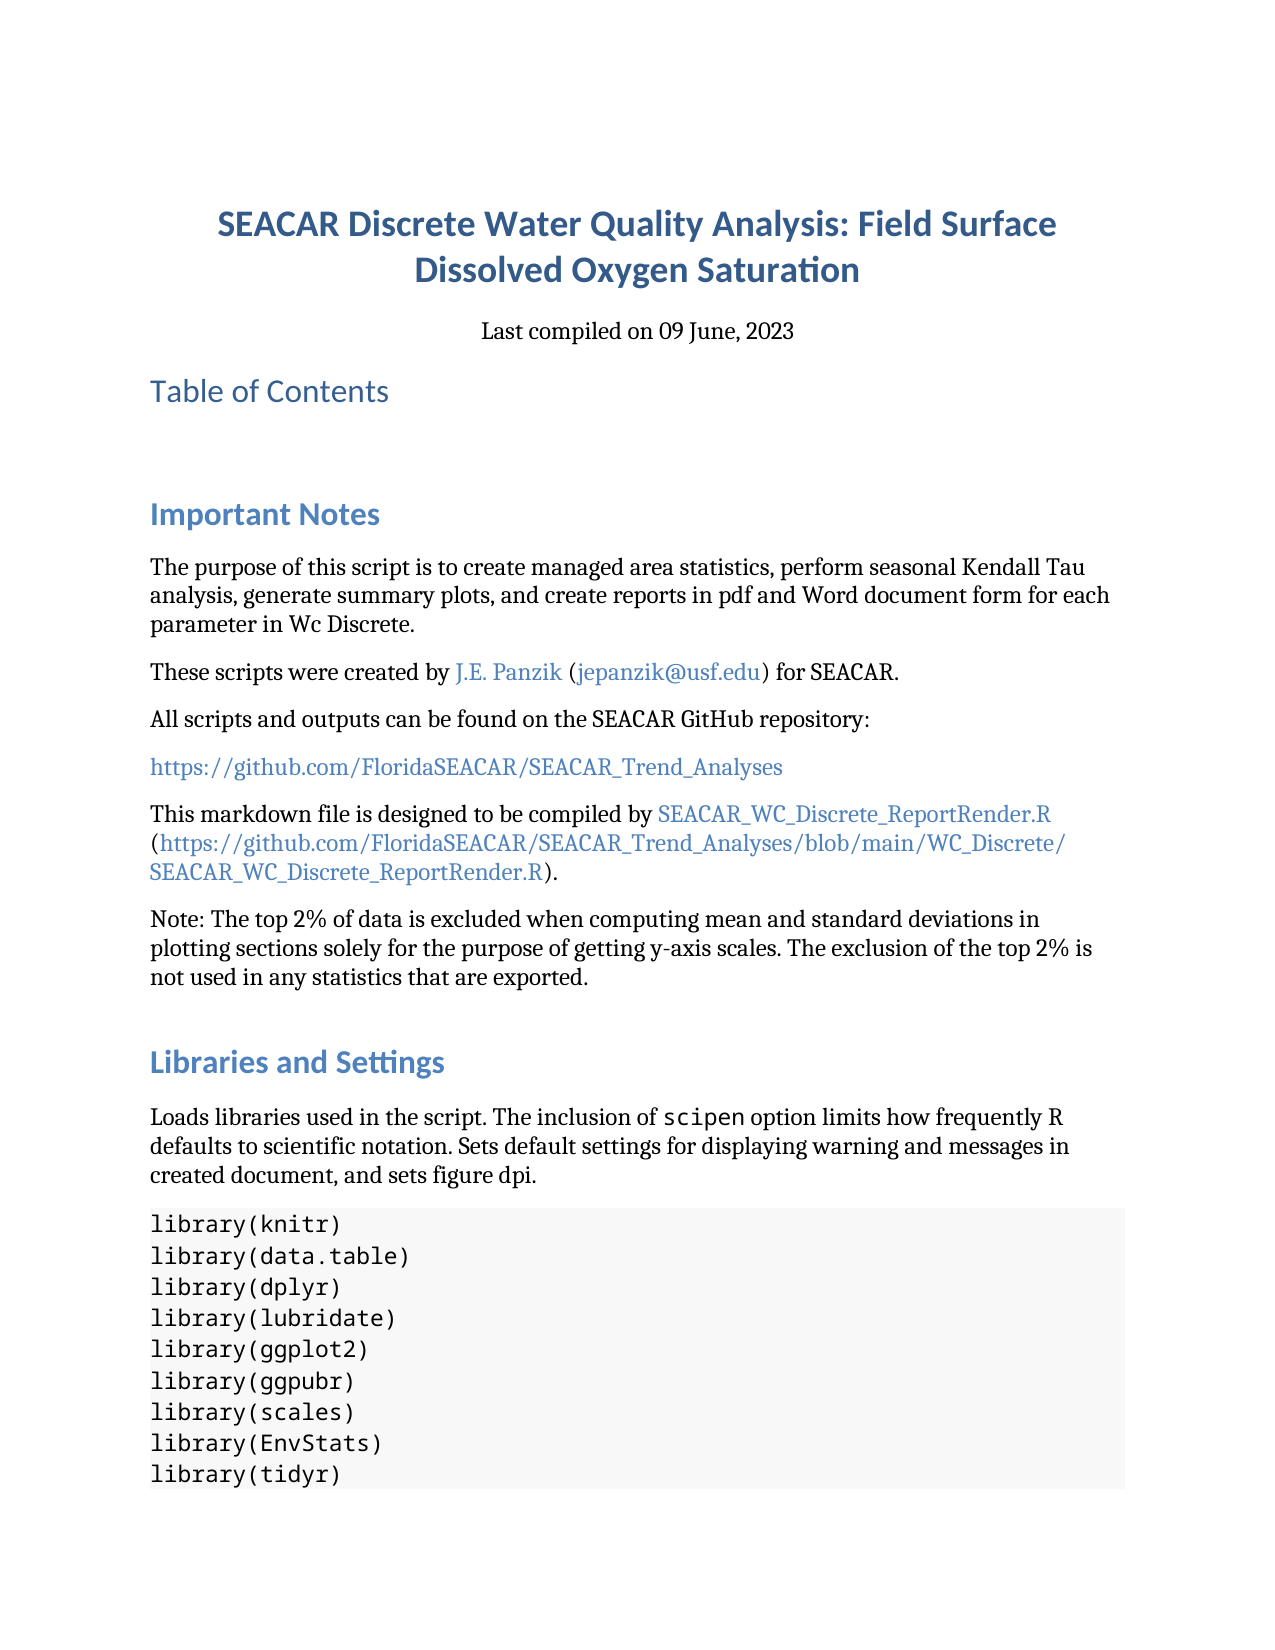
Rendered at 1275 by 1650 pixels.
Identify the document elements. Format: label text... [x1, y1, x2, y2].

subtitle Important Notes [150, 493, 1125, 534]
text https://github.com/FloridaSEACAR/SEACAR_Trend_Analyses [150, 753, 1125, 781]
text This markdown file is designed to be compiled by SEACAR_WC_Discrete_ReportRender.R (https://github.com/FloridaSEACAR/SEACAR_Trend_Analyses/blob/main/WC_Discrete/SEACAR_WC_Discrete_ReportRender.R). [150, 800, 1125, 886]
subtitle Libraries and Settings [150, 1041, 1125, 1082]
text All scripts and outputs can be found on the SEACAR GitHub repository: [150, 705, 1125, 734]
text Note: The top 2% of data is excluded when computing mean and standard deviations in plotting sections solely for the purpose of getting y-axis scales. The exclusion of the top 2% is not used in any statistics that are exported. [150, 905, 1125, 991]
text The purpose of this script is to create managed area statistics, perform seasonal Kendall Tau analysis, generate summary plots, and create reports in pdf and Word document form for each parameter in Wc Discrete. [150, 553, 1125, 639]
text These scripts were created by J.E. Panzik (jepanzik@usf.edu) for SEACAR. [150, 658, 1125, 686]
title SEACAR Discrete Water Quality Analysis: Field Surface Dissolved Oxygen Saturation [150, 200, 1125, 292]
text Last compiled on 09 June, 2023 [150, 317, 1125, 345]
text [150, 1208, 1125, 1489]
text Loads libraries used in the script. The inclusion of scipen option limits how frequently R defaults to scientific notation. Sets default settings for displaying warning and messages in created document, and sets figure dpi. [150, 1101, 1125, 1189]
